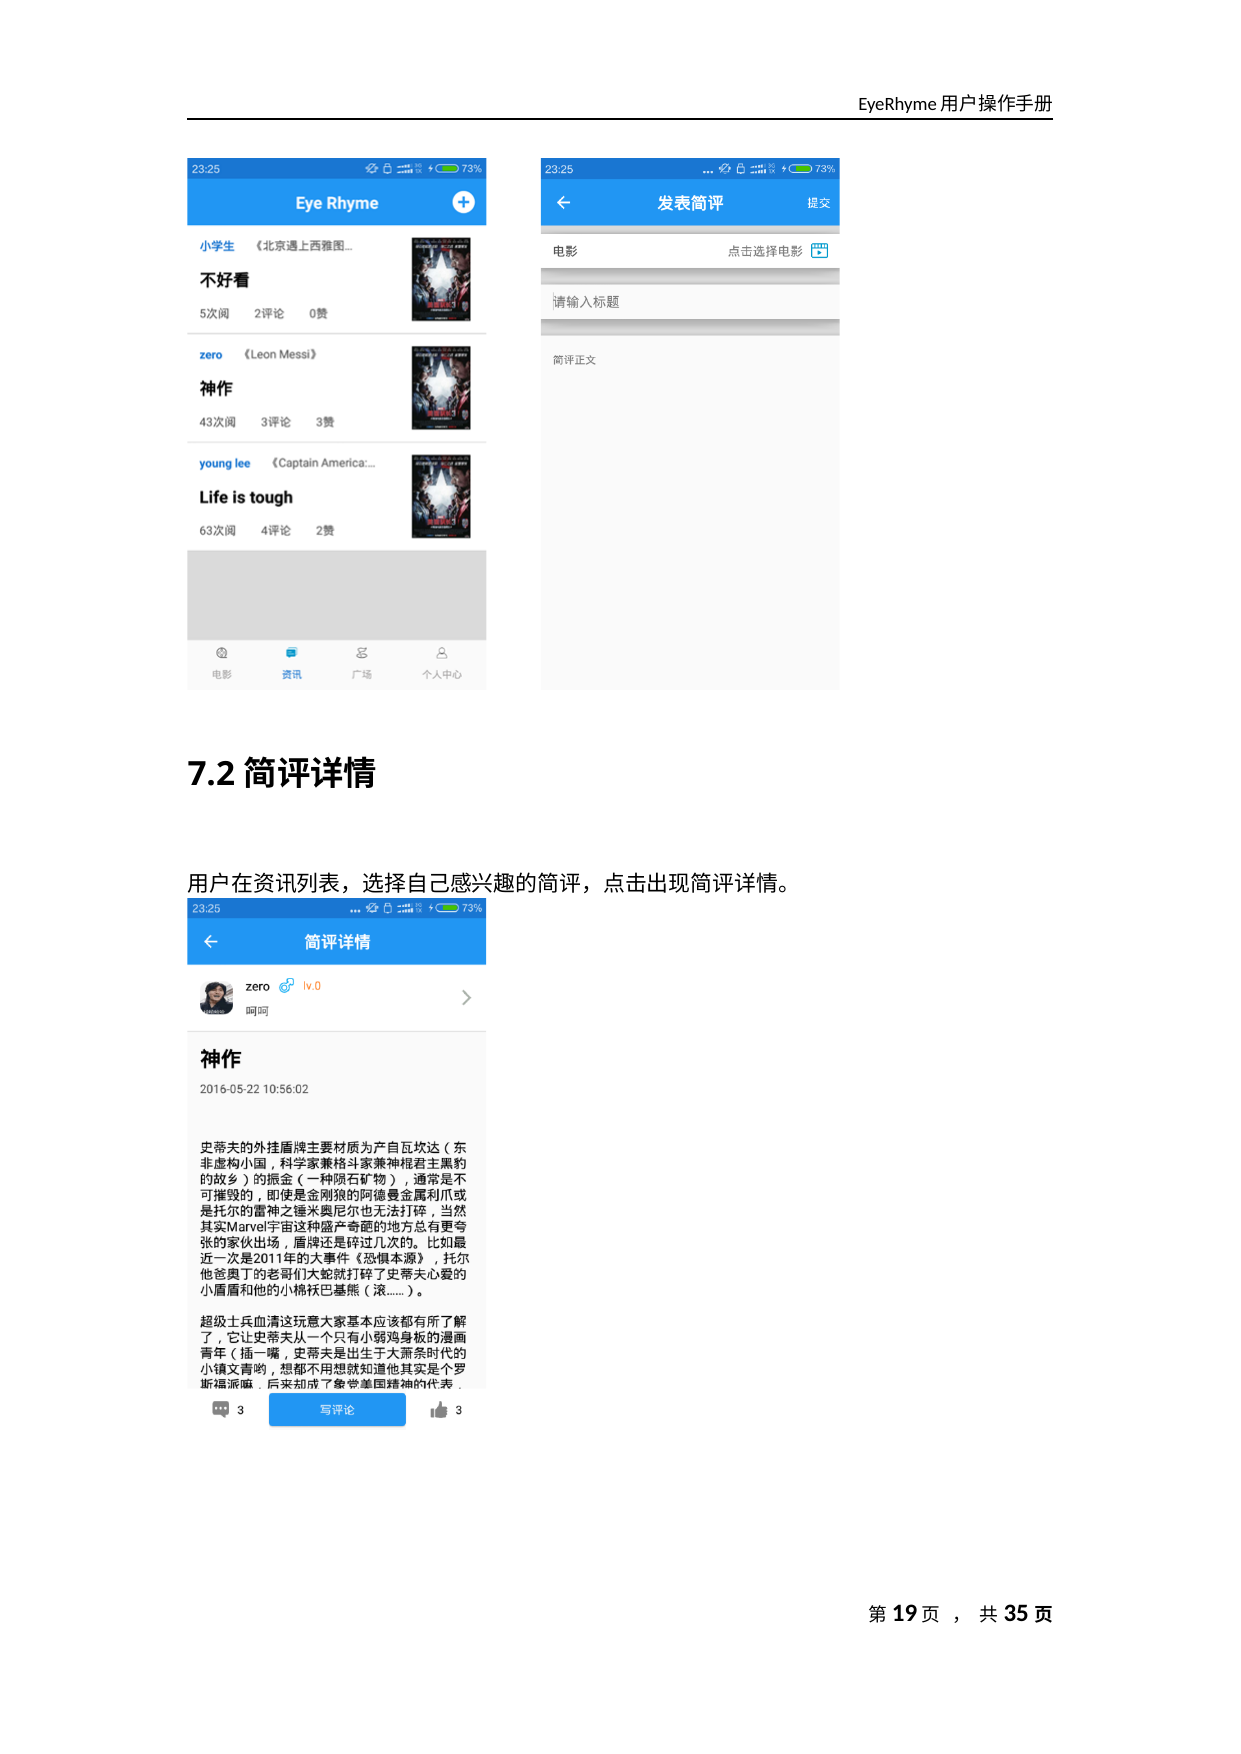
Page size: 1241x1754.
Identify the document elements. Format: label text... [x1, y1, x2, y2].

subtitle 7.2 简评详情 [187, 738, 1053, 803]
picture [187, 898, 487, 1430]
picture [187, 158, 487, 690]
text 用户在资讯列表，选择自己感兴趣的简评，点击出现简评详情。 [187, 866, 1053, 898]
picture [540, 158, 840, 690]
